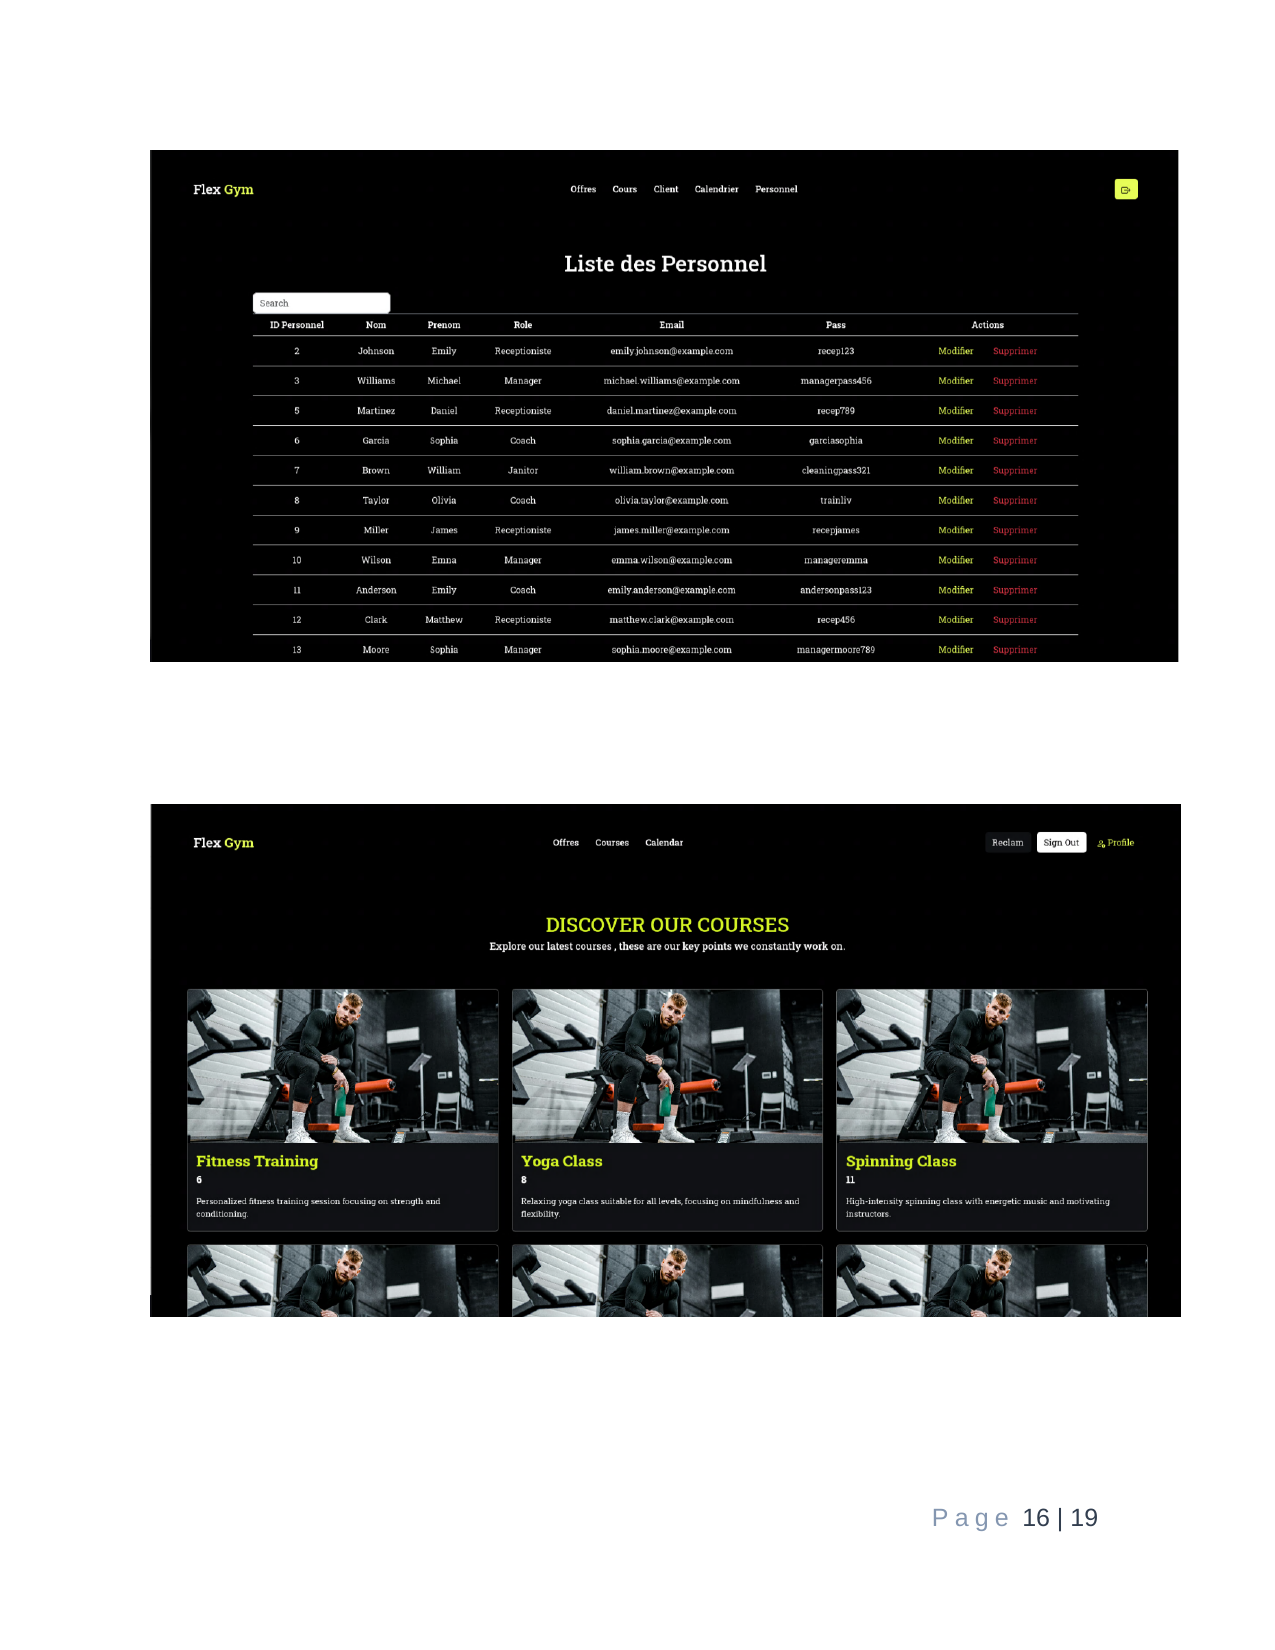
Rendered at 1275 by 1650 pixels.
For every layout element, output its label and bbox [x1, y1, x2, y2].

picture [150, 150, 1181, 662]
picture [150, 687, 1181, 1200]
